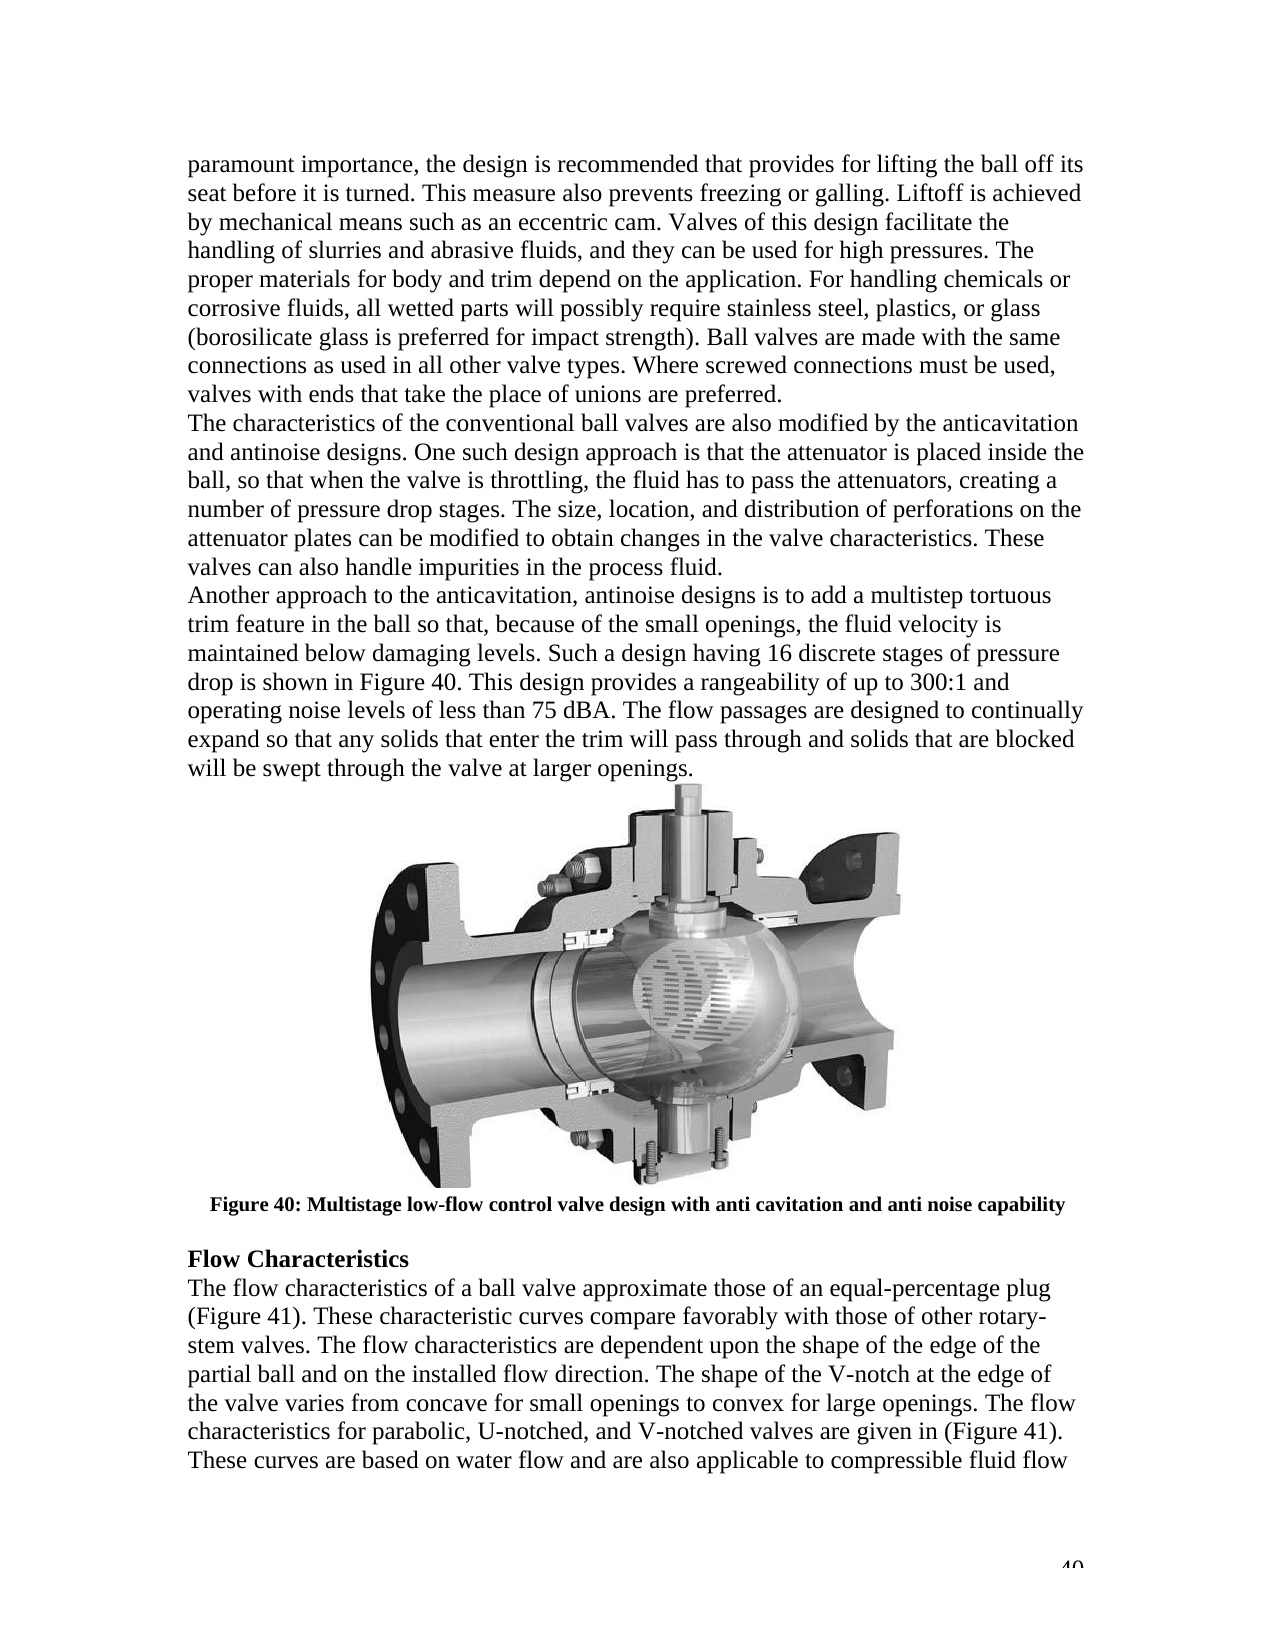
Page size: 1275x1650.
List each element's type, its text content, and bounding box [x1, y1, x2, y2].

picture [367, 783, 903, 1188]
text paramount importance, the design is recommended that provides for lifting the ball off its seat before it is turned. This measure also prevents freezing or galling. Liftoff is achieved by mechanical means such as an eccentric cam. Valves of this design facilitate the handling of slurries and abrasive fluids, and they can be used for high pressures. The proper materials for body and trim depend on the application. For handling chemicals or corrosive fluids, all wetted parts will possibly require stainless steel, plastics, or glass (borosilicate glass is preferred for impact strength). Ball valves are made with the same connections as used in all other valve types. Where screwed connections must be used, valves with ends that take the place of unions are preferred. [187, 149, 1084, 408]
subtitle Flow Characteristics [187, 1244, 1269, 1273]
text The characteristics of the conventional ball valves are also modified by the anticavitation and antinoise designs. One such design approach is that the attenuator is placed inside the ball, so that when the valve is throttling, the fluid has to pass the attenuators, creating a number of pressure drop stages. The size, location, and distribution of perforations on the attenuator plates can be modified to obtain changes in the valve characteristics. These valves can also handle impurities in the process fluid. [187, 408, 1084, 580]
text Figure 40: Multistage low-flow control valve design with anti cavitation and anti noise capability [209, 1191, 1269, 1216]
text The flow characteristics of a ball valve approximate those of an equal-percentage plug (Figure 41). These characteristic curves compare favorably with those of other rotary- stem valves. The flow characteristics are dependent upon the shape of the edge of the partial ball and on the installed flow direction. The shape of the V-notch at the edge of the valve varies from concave for small openings to convex for large openings. The flow characteristics for parabolic, U-notched, and V-notched valves are given in (Figure 41). These curves are based on water flow and are also applicable to compressible fluid flow [187, 1273, 1076, 1474]
text Another approach to the anticavitation, antinoise designs is to add a multistep tortuous trim feature in the ball so that, because of the small openings, the fluid velocity is maintained below damaging levels. Such a design having 16 discrete stages of pressure drop is shown in Figure 40. This design provides a rangeability of up to 300:1 and operating noise levels of less than 75 dBA. The flow passages are designed to continually expand so that any solids that enter the trim will pass through and solids that are blocked will be swept through the valve at larger openings. [187, 581, 1086, 782]
